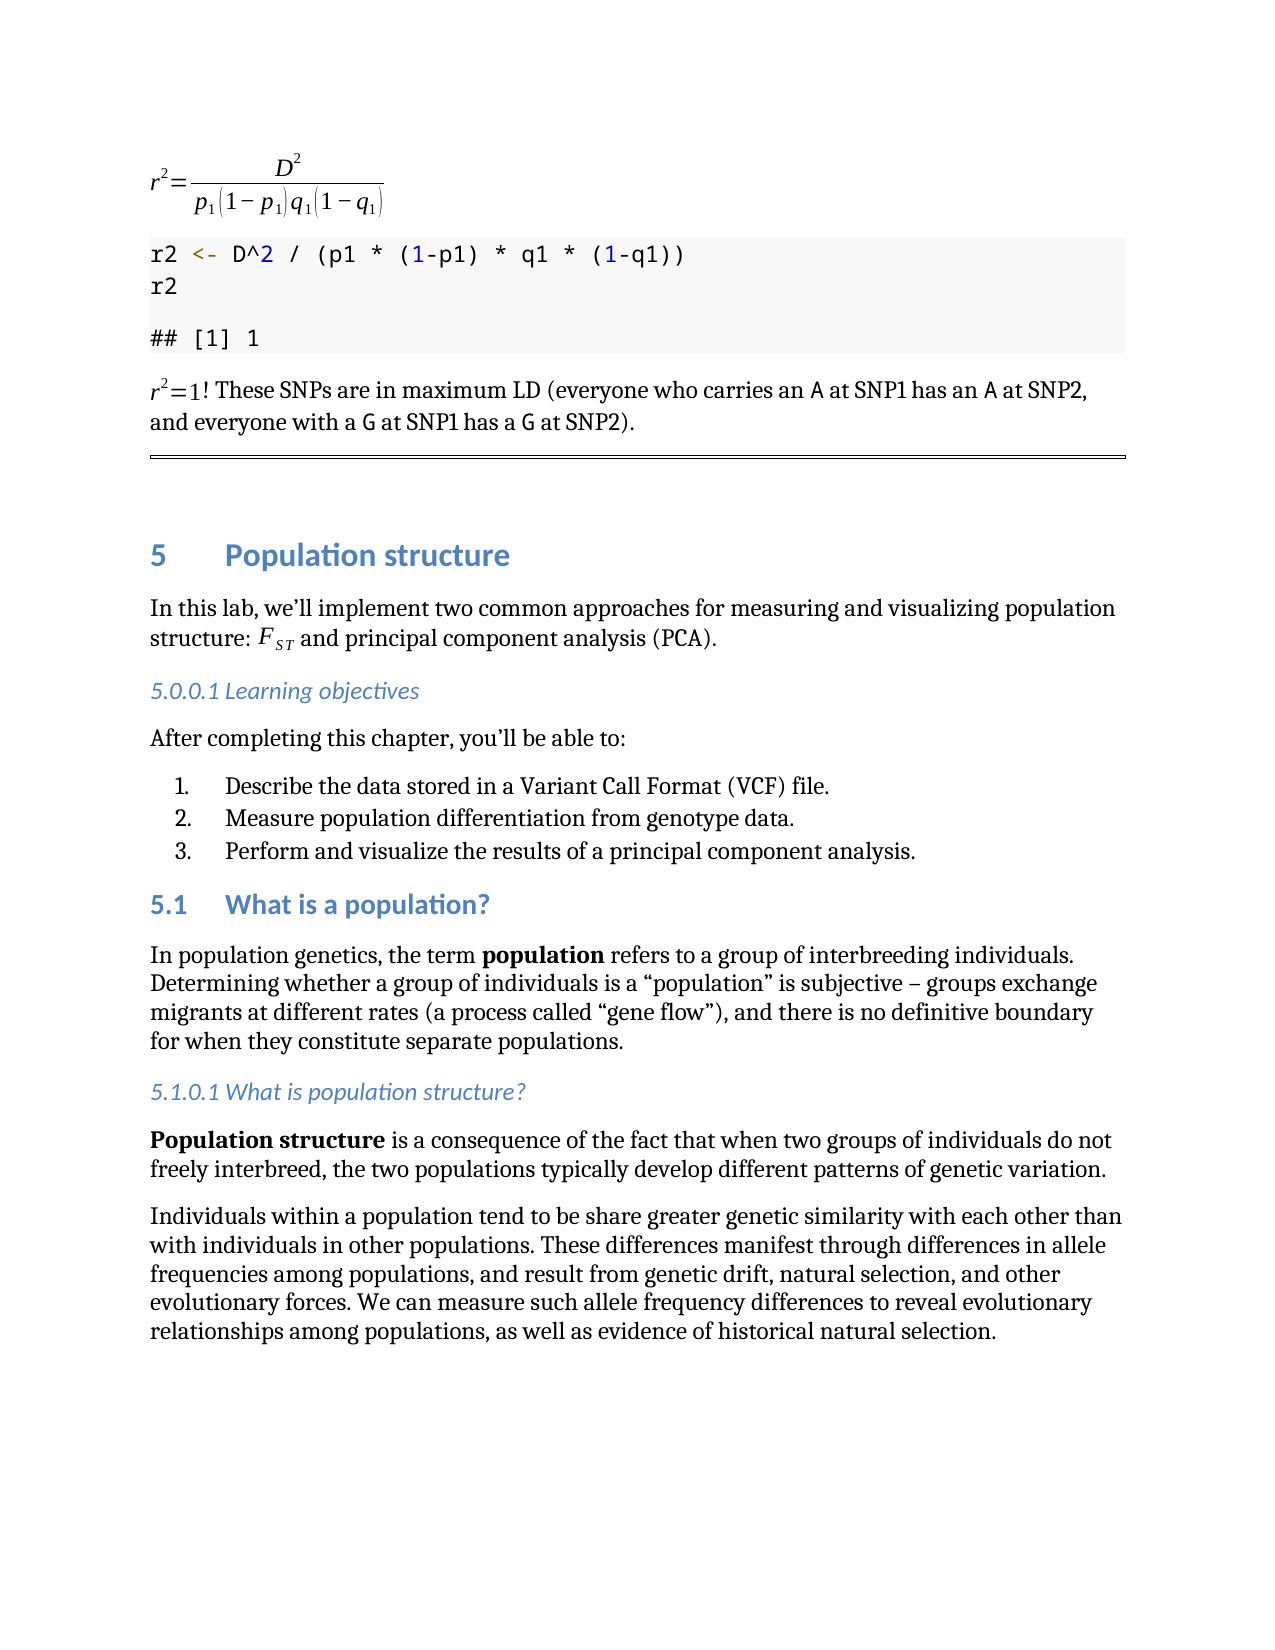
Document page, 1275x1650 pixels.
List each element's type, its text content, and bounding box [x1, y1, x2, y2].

text After completing this chapter, you’ll be able to: [150, 724, 1125, 753]
text Population structure is a consequence of the fact that when two groups of individuals do not freely interbreed, the two populations typically develop different patterns of genetic variation. [150, 1126, 1125, 1183]
list Perform and visualize the results of a principal component analysis. [175, 837, 1125, 865]
text Individuals within a population tend to be share greater genetic similarity with each other than with individuals in other populations. These differences manifest through differences in allele frequencies among populations, and result from genetic drift, natural selection, and other evolutionary forces. We can measure such allele frequency differences to reveal evolutionary relationships among populations, as well as evidence of historical natural selection. [150, 1202, 1125, 1346]
text In this lab, we’ll implement two common approaches for measuring and visualizing population structure: and principal component analysis (PCA). [150, 594, 1125, 654]
subtitle 5.0.0.1 Learning objectives [150, 675, 1125, 705]
text ## [1] 1 [150, 322, 1125, 353]
text r2 <- D^2 / (p1 * (1-p1) * q1 * (1-q1)) r2 [150, 238, 1125, 301]
text ! These SNPs are in maximum LD (everyone who carries an A at SNP1 has an A at SNP2, and everyone with a G at SNP1 has a G at SNP2). [150, 374, 1125, 437]
list Measure population differentiation from genotype data. [175, 804, 1125, 833]
text In population genetics, the term population refers to a group of interbreeding individuals. Determining whether a group of individuals is a “population” is subjective – groups exchange migrants at different rates (a process called “gene flow”), and there is no definitive boundary for when they constitute separate populations. [150, 941, 1125, 1056]
list Describe the data stored in a Variant Call Format (VCF) file. [175, 772, 1125, 800]
subtitle 5.1.0.1 What is population structure? [150, 1076, 1125, 1107]
subtitle 5 Population structure [150, 534, 1125, 575]
subtitle 5.1 What is a population? [150, 886, 1125, 922]
